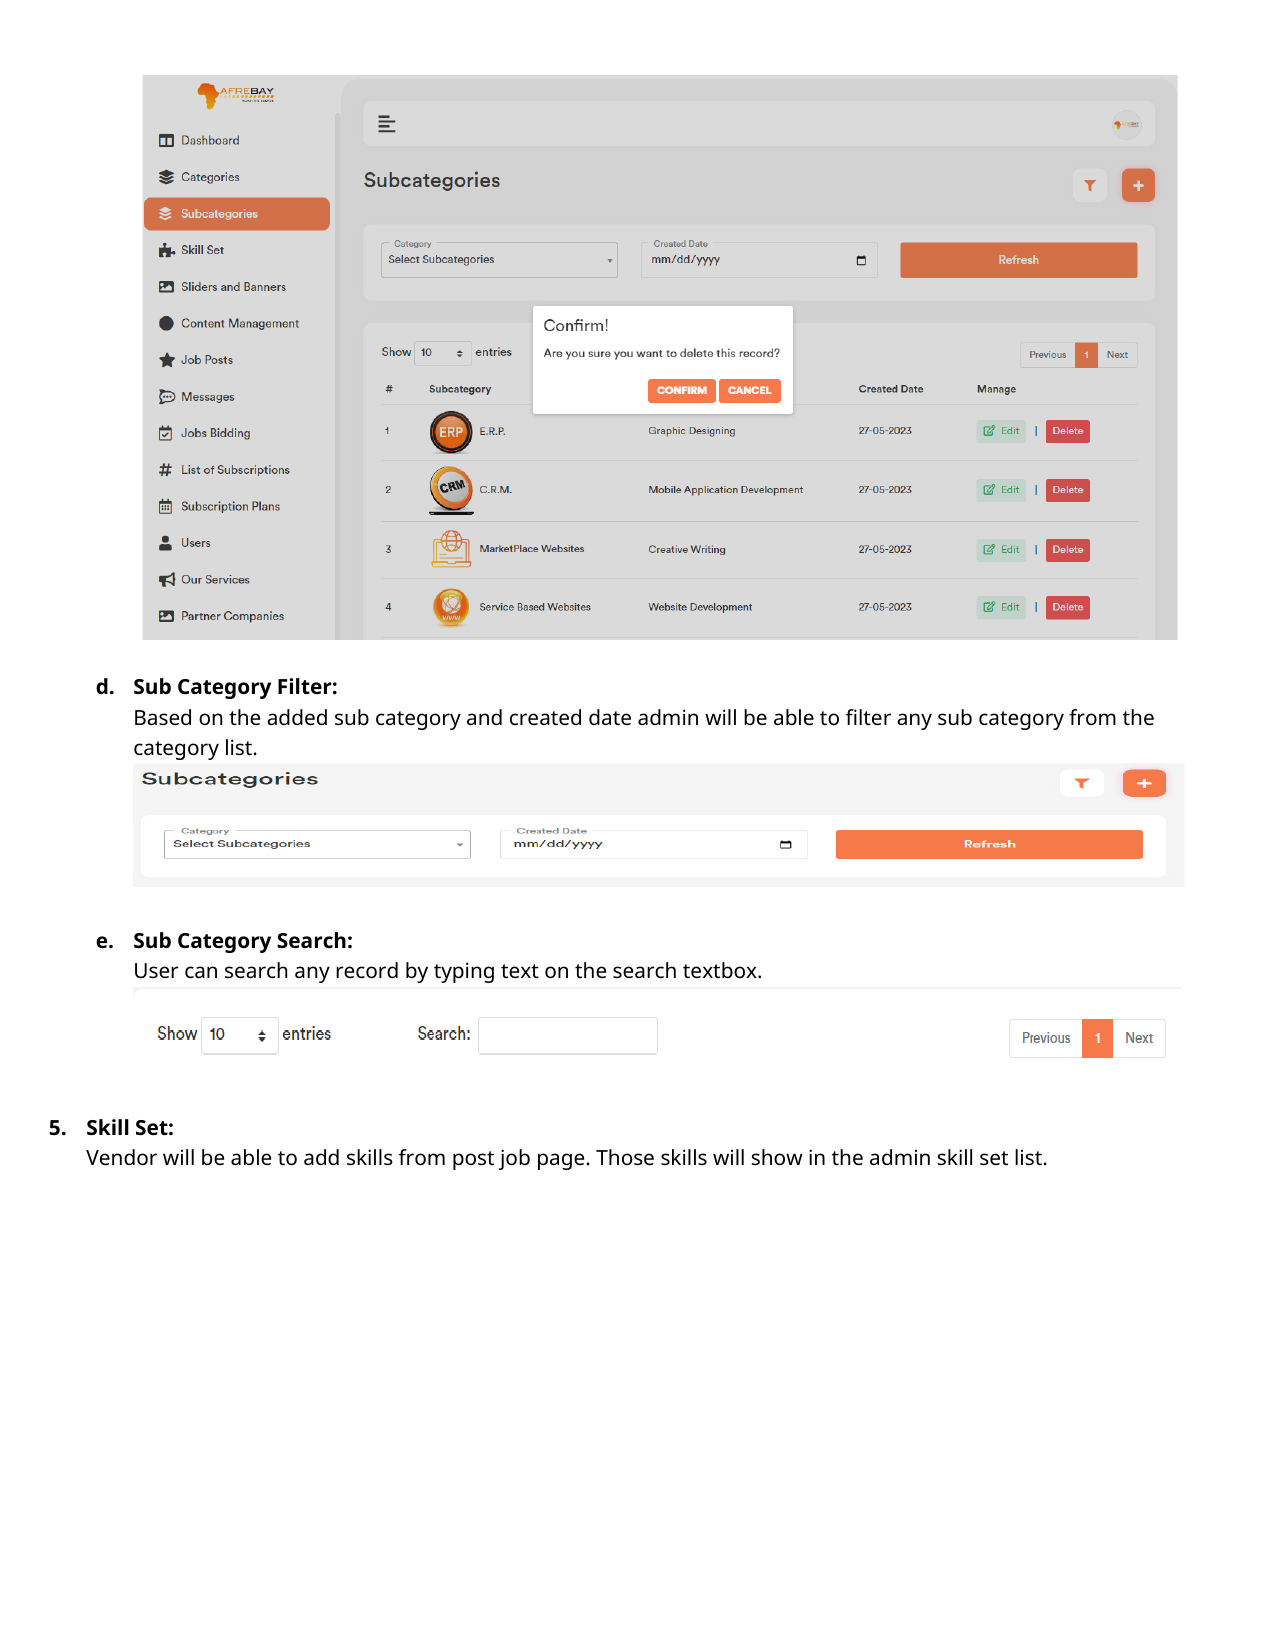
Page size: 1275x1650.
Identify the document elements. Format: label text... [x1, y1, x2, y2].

picture [133, 763, 1185, 887]
picture [142, 75, 1178, 640]
list Sub Category Search: [96, 926, 1245, 954]
picture [133, 987, 1182, 1077]
list Based on the added sub category and created date admin will be able to filter any sub category from the category list. [133, 703, 1245, 762]
list User can search any record by typing text on the search textbox. [133, 957, 1245, 985]
list Vendor will be able to add skills from post job page. Those skills will show in the admin skill set list. [86, 1143, 1245, 1172]
list Sub Category Filter: [96, 672, 1245, 700]
list Skill Set: [49, 1113, 1245, 1141]
